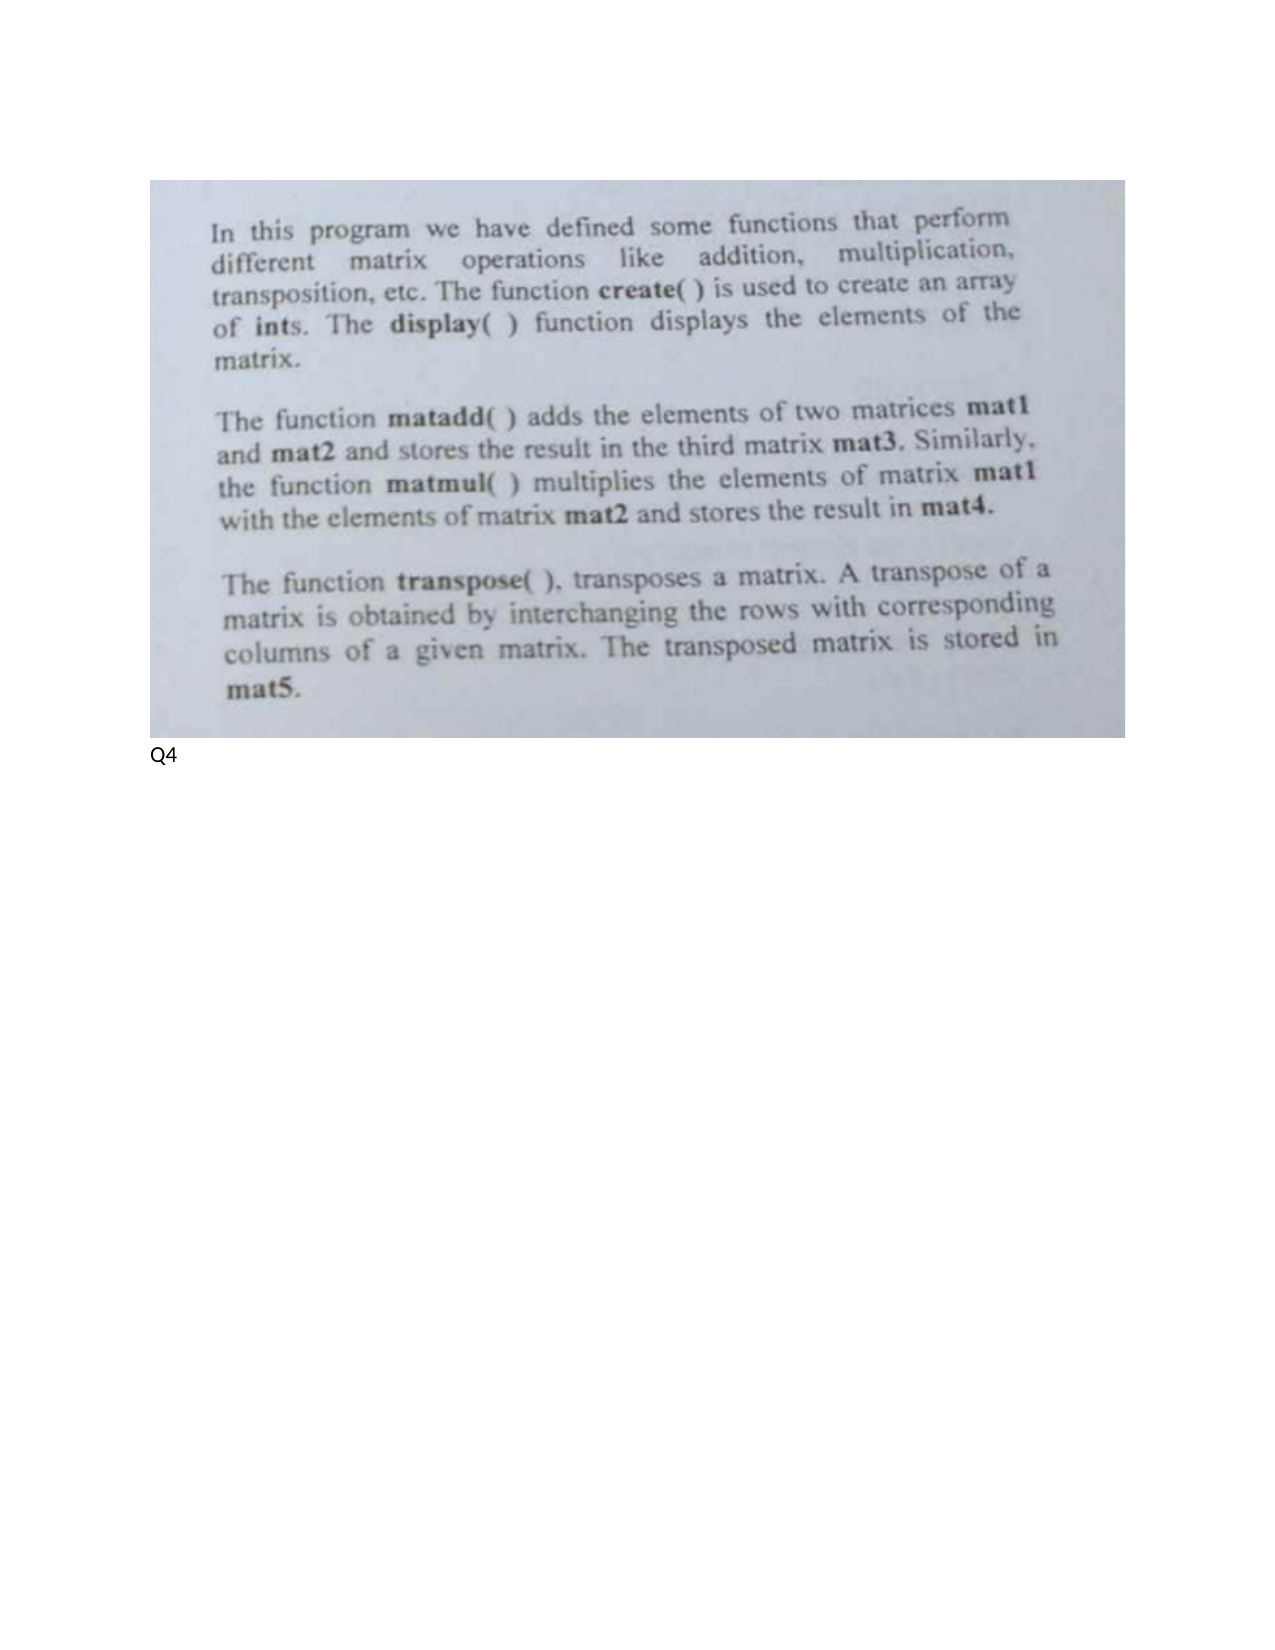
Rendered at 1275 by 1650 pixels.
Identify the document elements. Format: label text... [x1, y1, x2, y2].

list Q4 [150, 740, 1125, 768]
picture [150, 180, 1125, 738]
